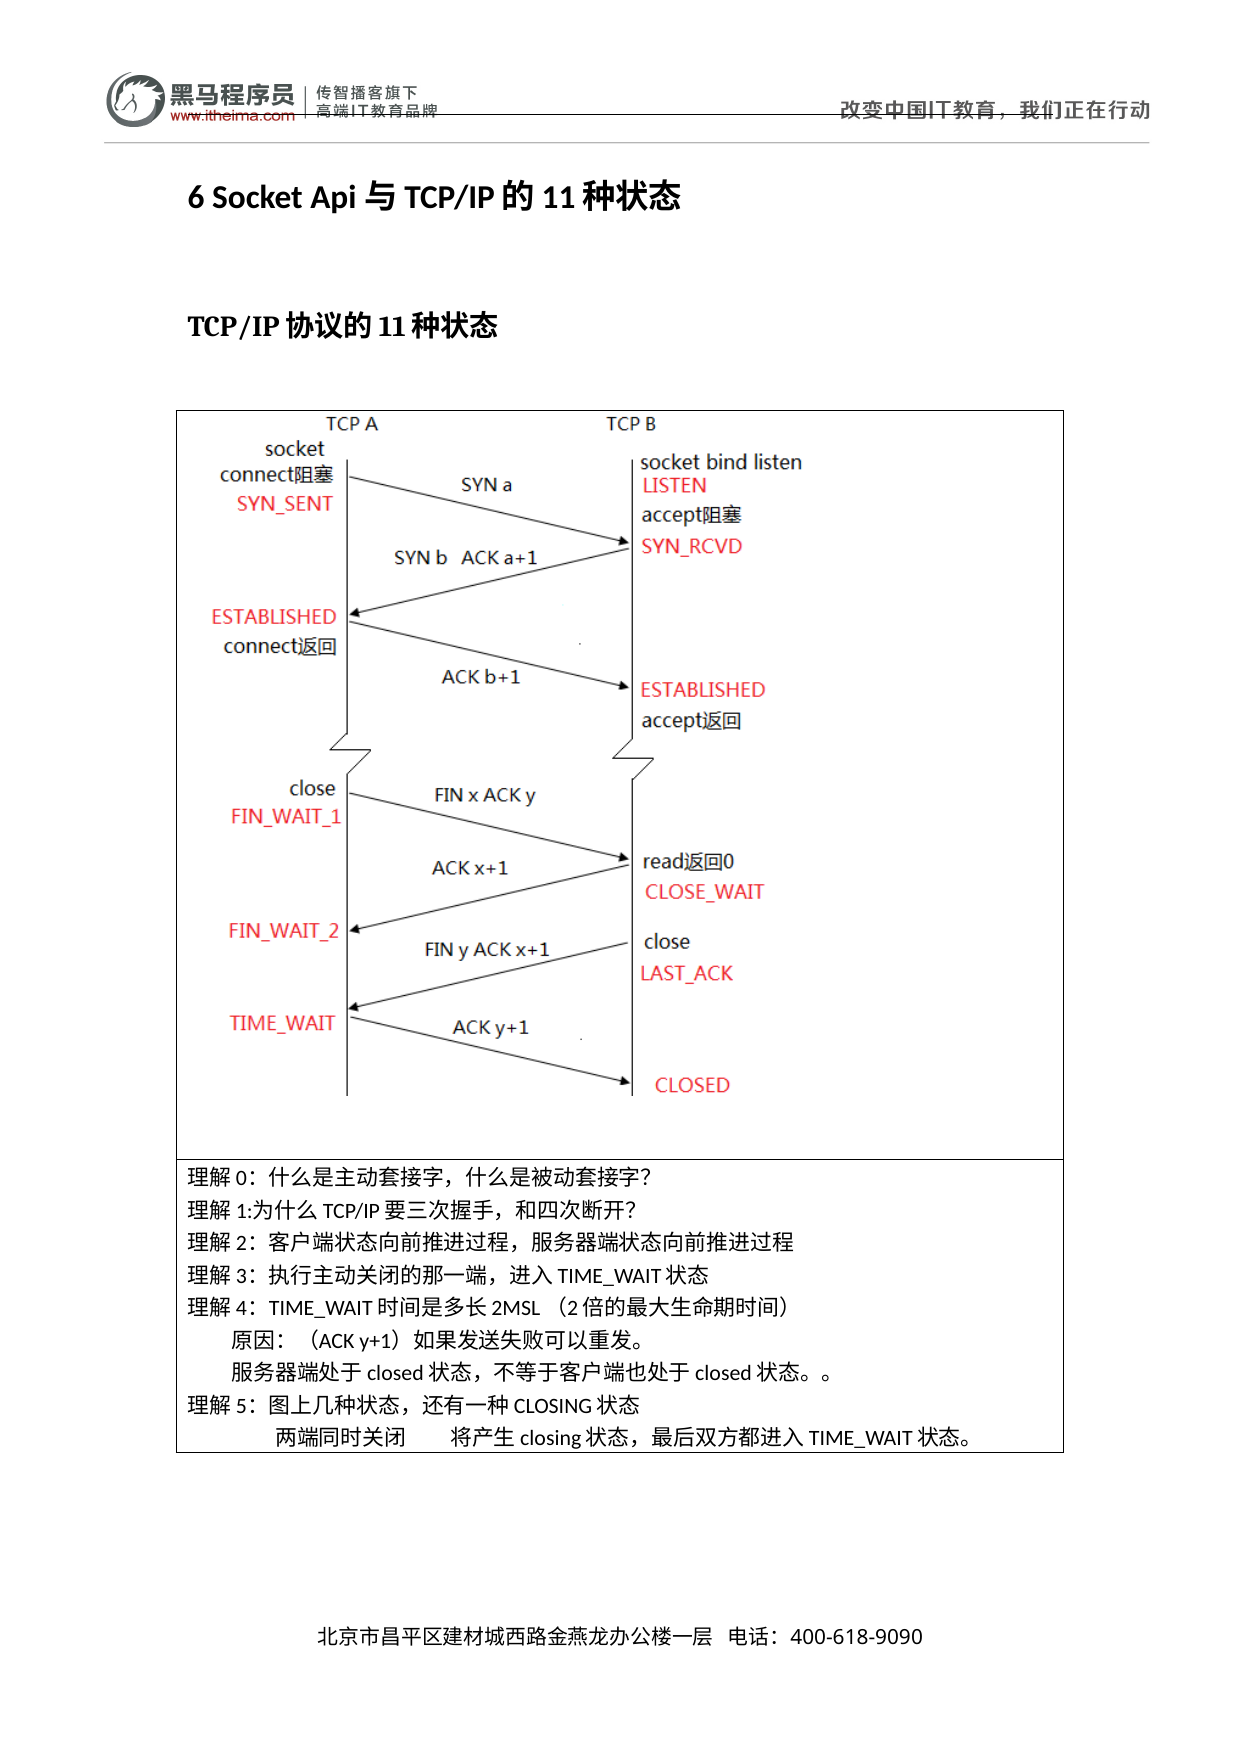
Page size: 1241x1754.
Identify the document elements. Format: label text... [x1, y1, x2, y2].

subtitle TCP/IP协议的11种状态 [187, 291, 1053, 356]
table_header [177, 411, 1063, 1159]
subtitle 6 Socket Api 与TCP/IP的11种状态 [187, 162, 1053, 227]
table_cell 理解0：什么是主动套接字，什么是被动套接字？ 理解1:为什么TCP/IP要三次握手，和四次断开？ 理解2：客户端状态向前推进过程，服务器端状态向前推进过程 理解3：执行主动关闭的那一端，进入TIME_WAIT状态 理解4：TIME_WAIT 时间是多长2MSL （2倍的最大生命期时间） 原因：（ACK y+1）如果发送失败可以重发。 服务器端处于closed状态，不等于客户端也处于closed状态。。 理解5：图上几种状态，还有一种CLOSING状态 两端同时关闭 将产生closing状态，最后双方都进入TIME_WAIT状态。 [177, 1160, 1063, 1452]
picture [187, 411, 895, 1096]
picture [0, 1, 1241, 151]
